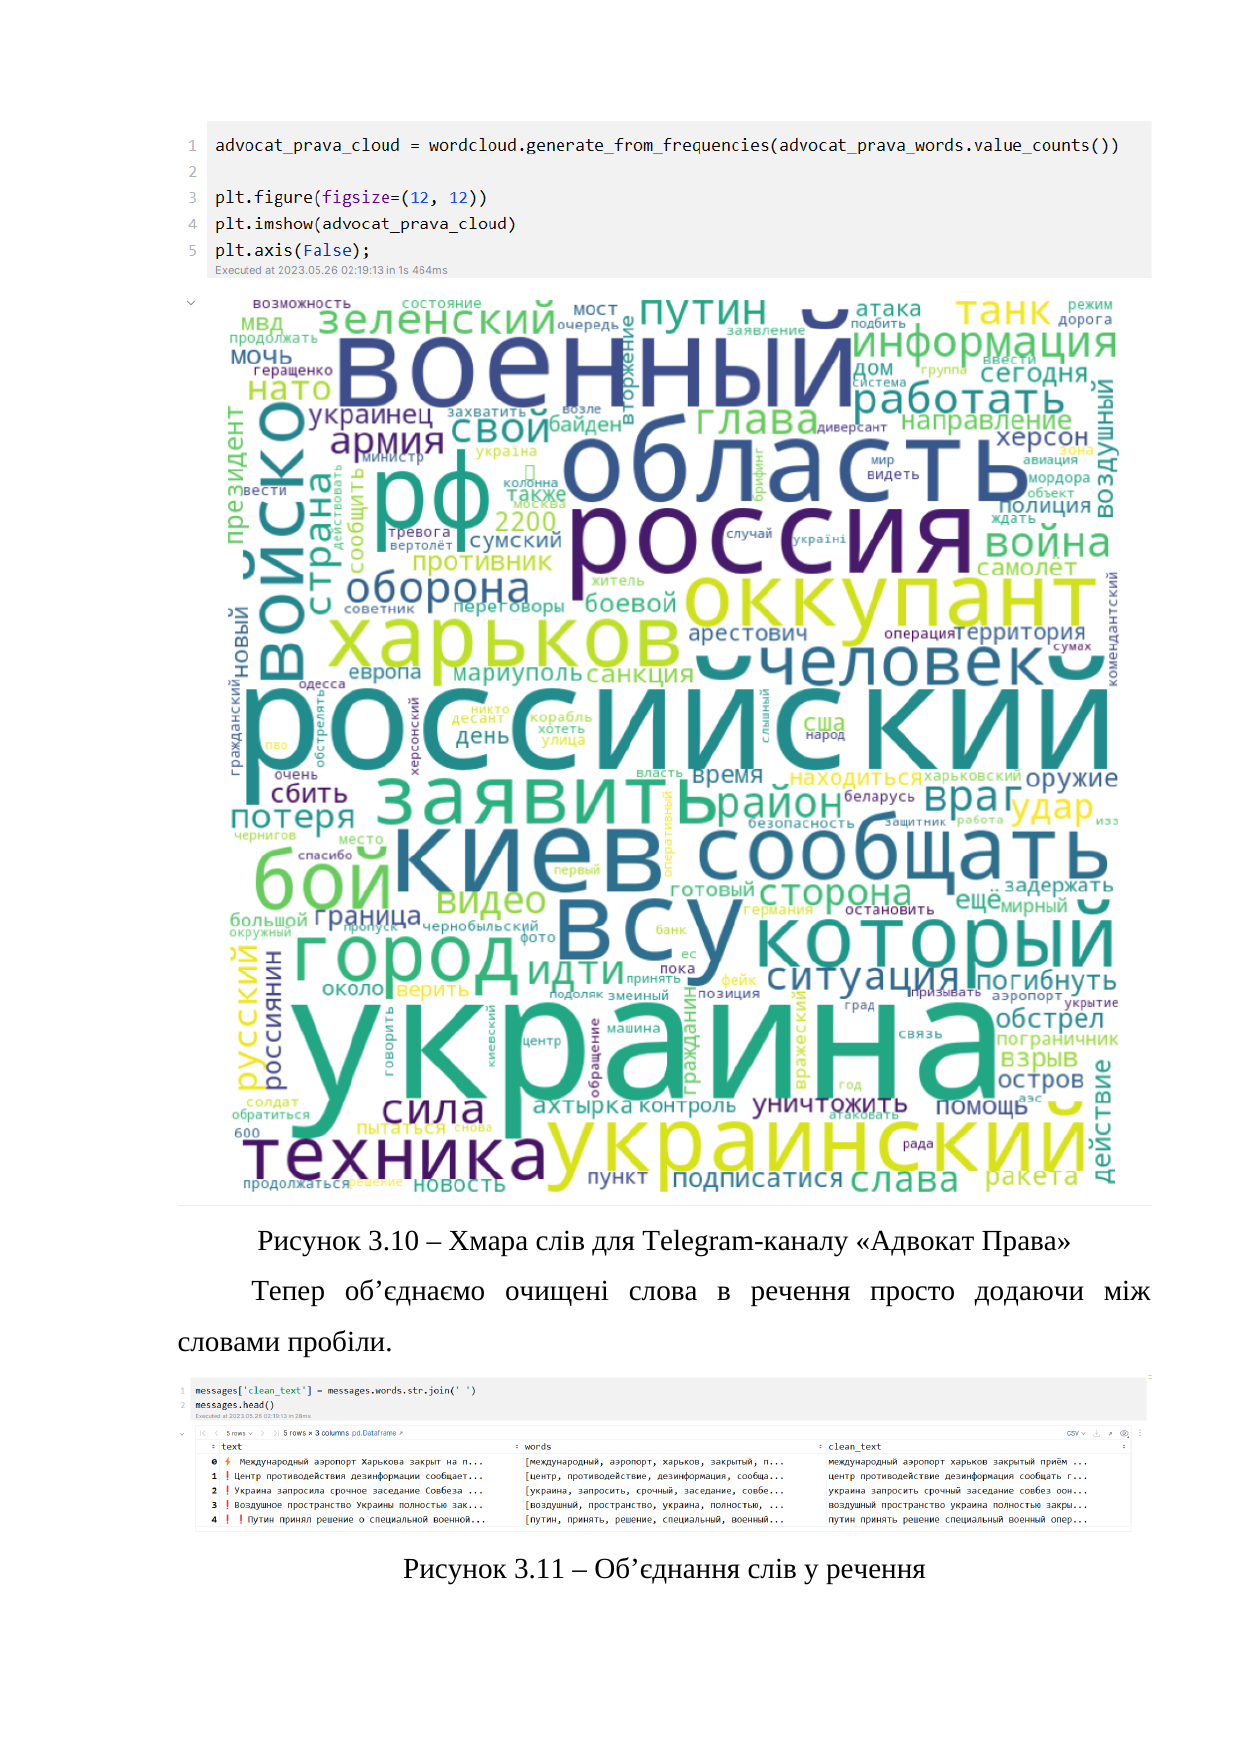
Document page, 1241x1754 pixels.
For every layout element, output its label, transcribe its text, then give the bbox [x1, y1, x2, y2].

text Тепер об’єднаємо очищені слова в речення просто додаючи між словами пробіли. [177, 1273, 1152, 1357]
text Рисунок 3.10 – Хмара слів для Telegram-каналу «Адвокат Права» [177, 1223, 1152, 1257]
text Рисунок 3.11 – Об’єднання слів у речення [177, 1551, 1152, 1585]
picture [177, 118, 1152, 1207]
picture [177, 1373, 1152, 1535]
